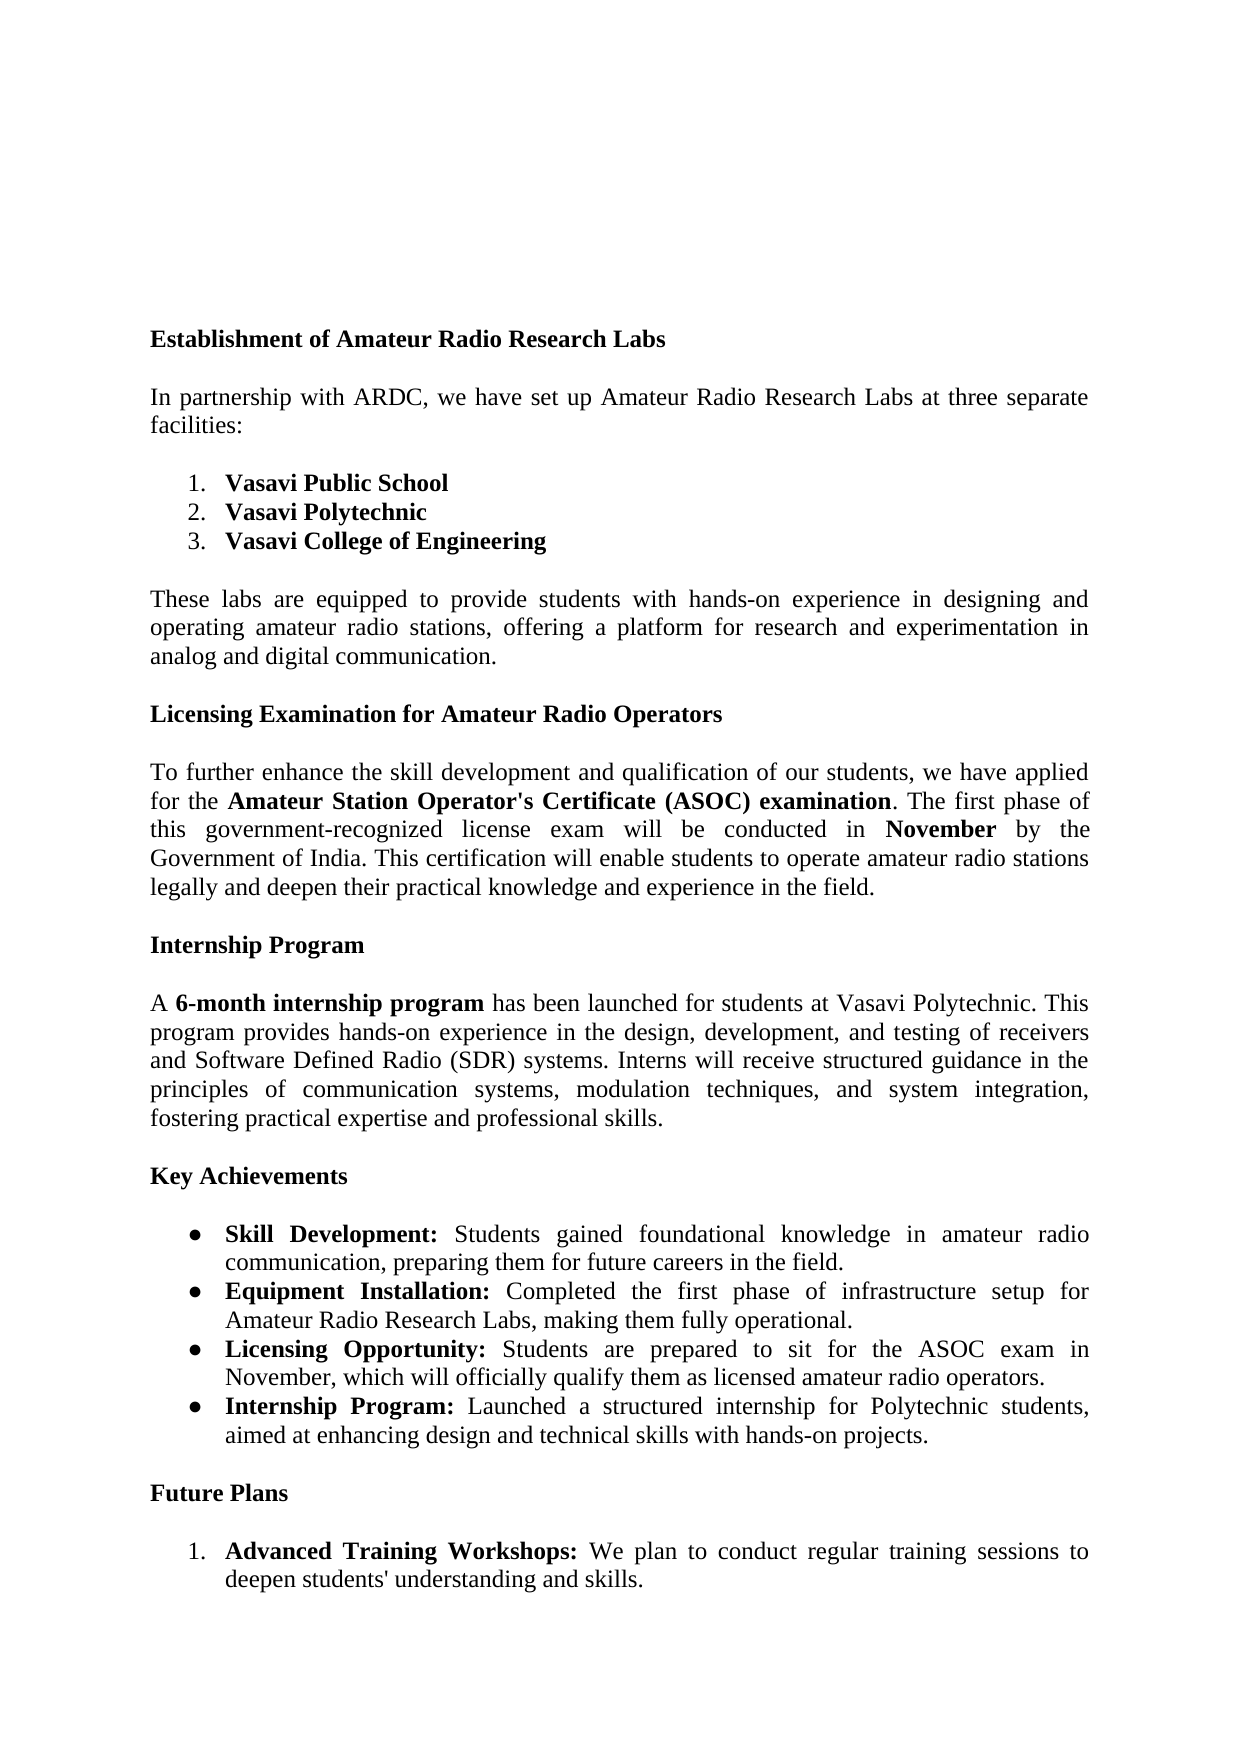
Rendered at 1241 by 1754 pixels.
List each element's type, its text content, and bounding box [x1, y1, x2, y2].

text Internship Program [150, 930, 1090, 959]
text To further enhance the skill development and qualification of our students, we have applied for the Amateur Station Operator's Certificate (ASOC) examination. The first phase of this government-recognized license exam will be conducted in November by the Government of India. This certification will enable students to operate amateur radio stations legally and deepen their practical knowledge and experience in the field. [150, 757, 1090, 901]
list Advanced Training Workshops: We plan to conduct regular training sessions to deepen students' understanding and skills. [187, 1536, 1090, 1593]
text A 6-month internship program has been launched for students at Vasavi Polytechnic. This program provides hands-on experience in the design, development, and testing of receivers and Software Defined Radio (SDR) systems. Interns will receive structured guidance in the principles of communication systems, modulation techniques, and system integration, fostering practical expertise and professional skills. [150, 988, 1090, 1132]
text Key Achievements [150, 1161, 1090, 1189]
list Licensing Opportunity: Students are prepared to sit for the ASOC exam in November, which will officially qualify them as licensed amateur radio operators. [187, 1334, 1090, 1391]
list Vasavi College of Engineering [187, 526, 1090, 554]
list Skill Development: Students gained foundational knowledge in amateur radio communication, preparing them for future careers in the field. [187, 1219, 1090, 1276]
text These labs are equipped to provide students with hands-on experience in designing and operating amateur radio stations, offering a platform for research and experimentation in analog and digital communication. [150, 584, 1090, 670]
text Establishment of Amateur Radio Research Labs [150, 324, 1090, 352]
list Internship Program: Launched a structured internship for Polytechnic students, aimed at enhancing design and technical skills with hands-on projects. [187, 1391, 1090, 1449]
list Vasavi Polytechnic [187, 497, 1090, 526]
list Vasavi Public School [187, 468, 1090, 497]
text Licensing Examination for Amateur Radio Operators [150, 699, 1090, 728]
text Future Plans [150, 1478, 1090, 1507]
list Equipment Installation: Completed the first phase of infrastructure setup for Amateur Radio Research Labs, making them fully operational. [187, 1276, 1090, 1334]
text In partnership with ARDC, we have set up Amateur Radio Research Labs at three separate facilities: [150, 382, 1090, 439]
